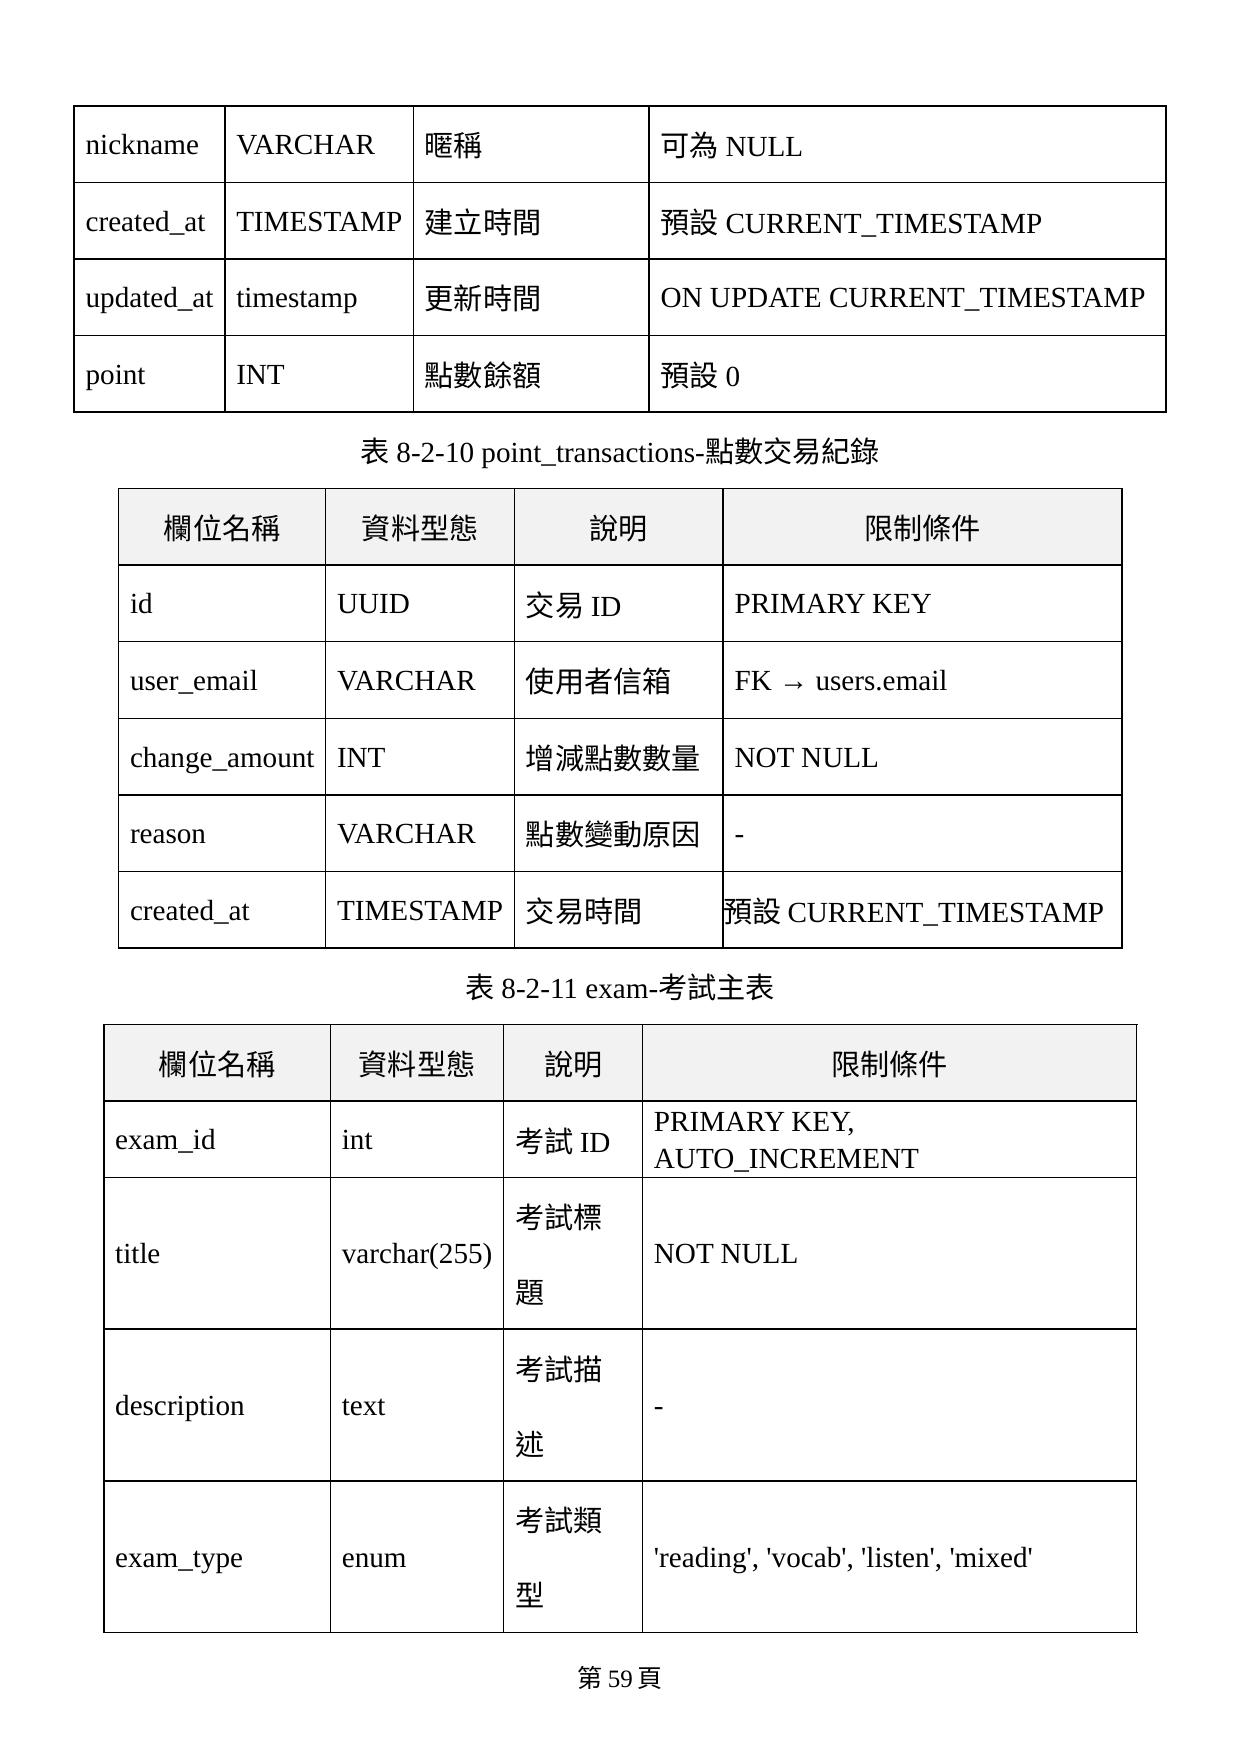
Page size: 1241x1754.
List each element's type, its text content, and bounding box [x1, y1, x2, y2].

table_cell 'reading', 'vocab', 'listen', 'mixed' [643, 1482, 1136, 1631]
table_cell VARCHAR [226, 107, 413, 181]
table_cell change_amount [119, 719, 325, 794]
table_cell 使用者信箱 [515, 642, 722, 717]
table_cell - [724, 796, 1121, 871]
table_cell 預設CURRENT_TIMESTAMP [724, 872, 1121, 947]
table_header 資料型態 [326, 489, 514, 564]
table_cell 更新時間 [414, 260, 648, 334]
table_cell NOT NULL [643, 1178, 1136, 1328]
table_cell enum [331, 1482, 503, 1631]
table_header 限制條件 [724, 489, 1121, 564]
table_cell 點數變動原因 [515, 796, 722, 871]
table_cell TIMESTAMP [326, 872, 514, 947]
table_cell title [105, 1178, 330, 1328]
table_cell 點數餘額 [414, 336, 648, 411]
table_cell 考試標題 [504, 1178, 642, 1328]
table_cell TIMESTAMP [226, 183, 413, 258]
table_cell user_email [119, 642, 325, 717]
table_cell created_at [75, 183, 224, 258]
table_cell 增減點數數量 [515, 719, 722, 794]
table_header 資料型態 [331, 1025, 503, 1100]
table_cell ON UPDATE CURRENT_TIMESTAMP [650, 260, 1165, 334]
table_cell UUID [326, 566, 514, 641]
table_cell 交易時間 [515, 872, 722, 947]
table_cell created_at [119, 872, 325, 947]
table_cell description [105, 1330, 330, 1480]
table_cell id [119, 566, 325, 641]
table_cell text [331, 1330, 503, 1480]
table_cell 暱稱 [414, 107, 648, 181]
table_cell FK → users.email [724, 642, 1121, 717]
table_cell 考試 ID [504, 1102, 642, 1177]
table_header 說明 [515, 489, 722, 564]
table_cell exam_id [105, 1102, 330, 1177]
table_header 說明 [504, 1025, 642, 1100]
table_cell PRIMARY KEY, AUTO_INCREMENT [643, 1102, 1136, 1177]
table_cell INT [226, 336, 413, 411]
table_cell 建立時間 [414, 183, 648, 258]
table_cell point [75, 336, 224, 411]
table_cell 交易 ID [515, 566, 722, 641]
table_cell VARCHAR [326, 796, 514, 871]
table_header 欄位名稱 [105, 1025, 330, 1100]
table_cell VARCHAR [326, 642, 514, 717]
table_cell varchar(255) [331, 1178, 503, 1328]
table_cell 預設 CURRENT_TIMESTAMP [650, 183, 1165, 258]
table_cell 預設 0 [650, 336, 1165, 411]
table_cell updated_at [75, 260, 224, 334]
table_cell 考試類型 [504, 1482, 642, 1631]
table_cell 考試描述 [504, 1330, 642, 1480]
table_cell reason [119, 796, 325, 871]
table_cell int [331, 1102, 503, 1177]
table_header 限制條件 [643, 1025, 1136, 1100]
table_cell exam_type [105, 1482, 330, 1631]
table_cell timestamp [226, 260, 413, 334]
table_cell 可為 NULL [650, 107, 1165, 181]
table_cell NOT NULL [724, 719, 1121, 794]
table_header 欄位名稱 [119, 489, 325, 564]
table_cell INT [326, 719, 514, 794]
table_cell - [643, 1330, 1136, 1480]
table_cell PRIMARY KEY [724, 566, 1121, 641]
table_cell nickname [75, 107, 224, 181]
